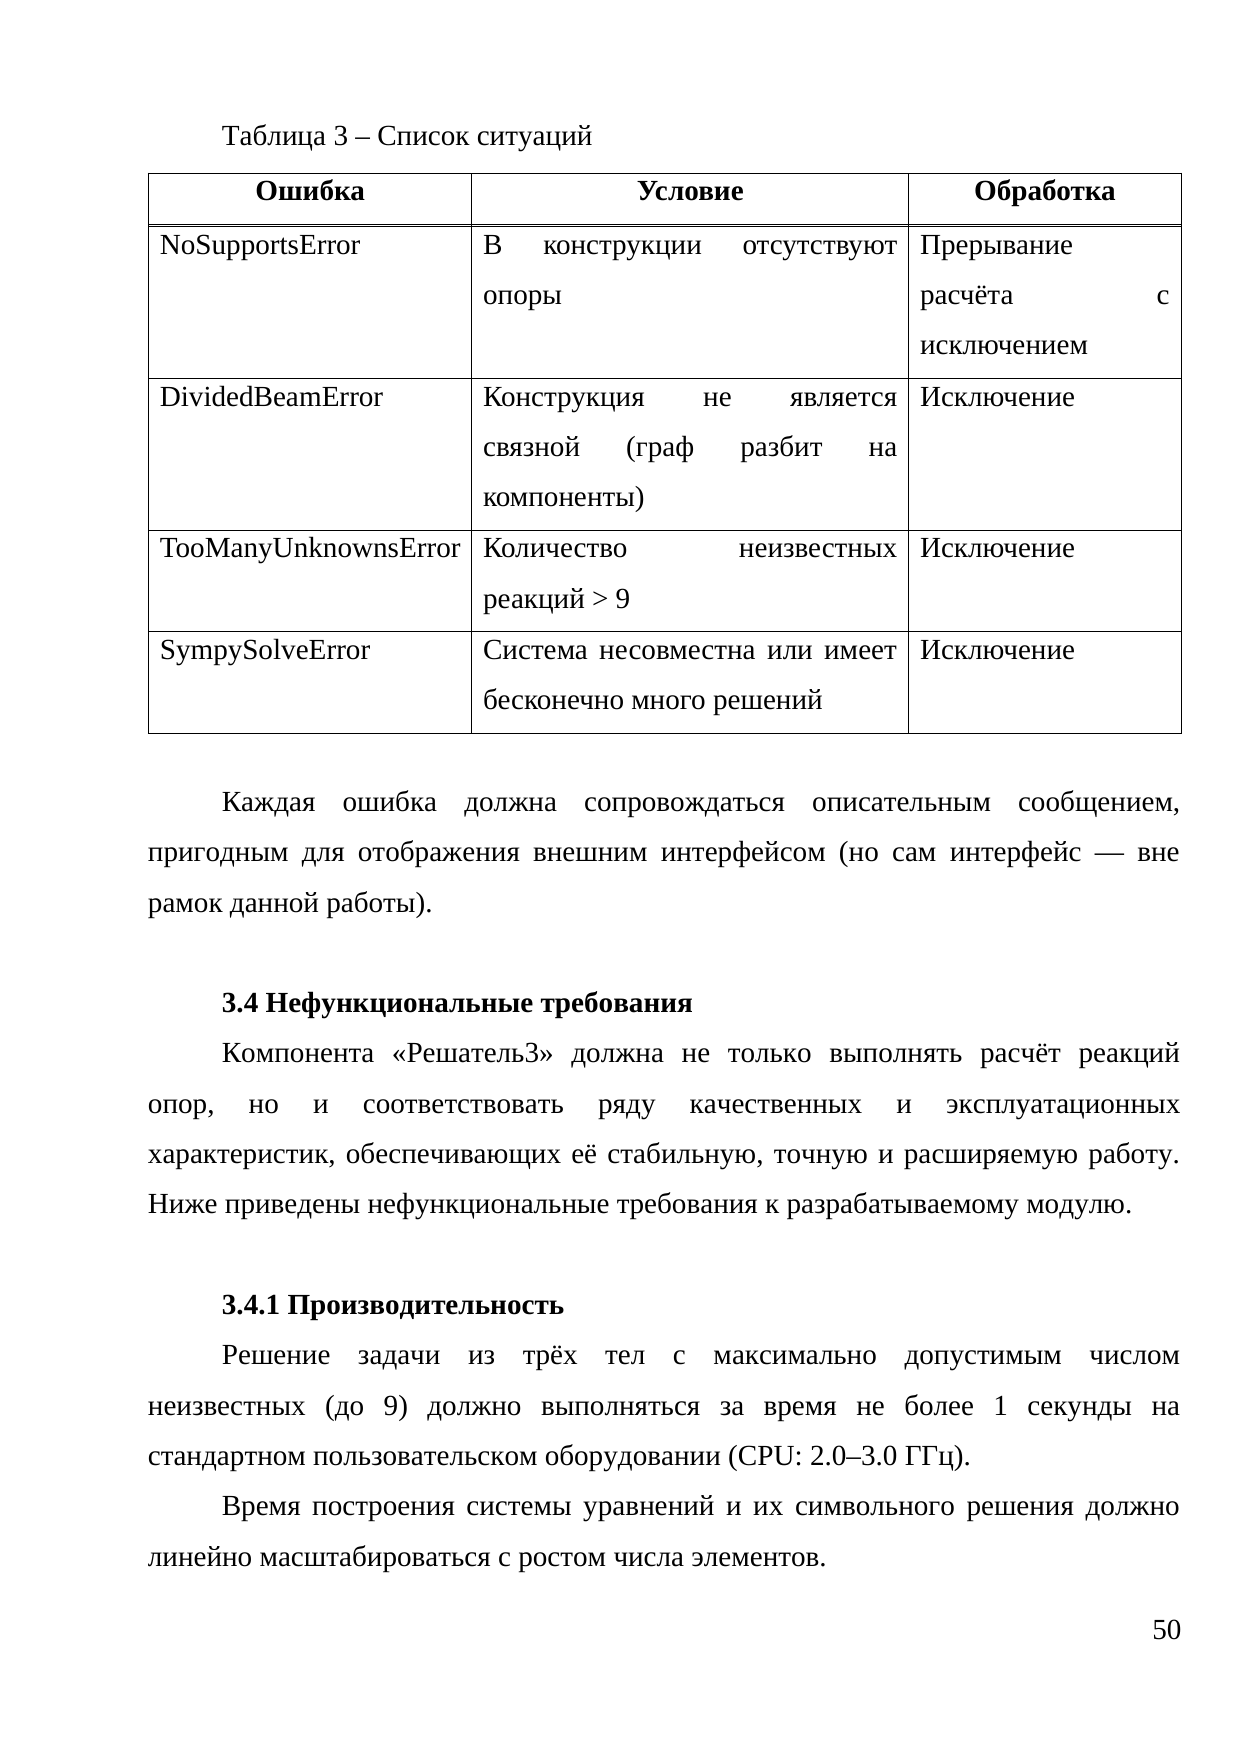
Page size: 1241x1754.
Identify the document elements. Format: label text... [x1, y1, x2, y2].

table_cell Исключение [909, 632, 1181, 733]
text Решение задачи из трёх тел с максимально допустимым числом неизвестных (до 9) должно выполняться за время не более 1 секунды на стандартном пользовательском оборудовании (CPU: 2.0–3.0 ГГц). [148, 1337, 1181, 1472]
table_header Ошибка [149, 174, 471, 224]
table_header Обработка [909, 174, 1181, 224]
table_header Условие [472, 174, 908, 224]
text Каждая ошибка должна сопровождаться описательным сообщением, пригодным для отображения внешним интерфейсом (но сам интерфейс — вне рамок данной работы). [148, 784, 1181, 918]
table_cell DividedBeamError [149, 379, 471, 529]
table_cell Прерывание расчёта с исключением [909, 227, 1181, 378]
subtitle 3.4 Нефункциональные требования [148, 985, 1181, 1019]
table_cell SympySolveError [149, 632, 471, 733]
text Время построения системы уравнений и их символьного решения должно линейно масштабироваться с ростом числа элементов. [148, 1488, 1181, 1572]
subtitle 3.4.1 Производительность [148, 1287, 1181, 1321]
table_cell Исключение [909, 379, 1181, 529]
table_cell Система несовместна или имеет бесконечно много решений [472, 632, 908, 733]
table_cell Количество неизвестных реакций > 9 [472, 531, 908, 631]
table_cell Исключение [909, 531, 1181, 631]
text Таблица 3 – Список ситуаций [148, 118, 1181, 152]
table_cell Конструкция не является связной (граф разбит на компоненты) [472, 379, 908, 529]
table_cell TooManyUnknownsError [149, 531, 471, 631]
table_cell В конструкции отсутствуют опоры [472, 227, 908, 378]
table_cell NoSupportsError [149, 227, 471, 378]
text Компонента «Решатель3» должна не только выполнять расчёт реакций опор, но и соответствовать ряду качественных и эксплуатационных характеристик, обеспечивающих её стабильную, точную и расширяемую работу. Ниже приведены нефункциональные требования к разрабатываемому модулю. [148, 1036, 1181, 1220]
